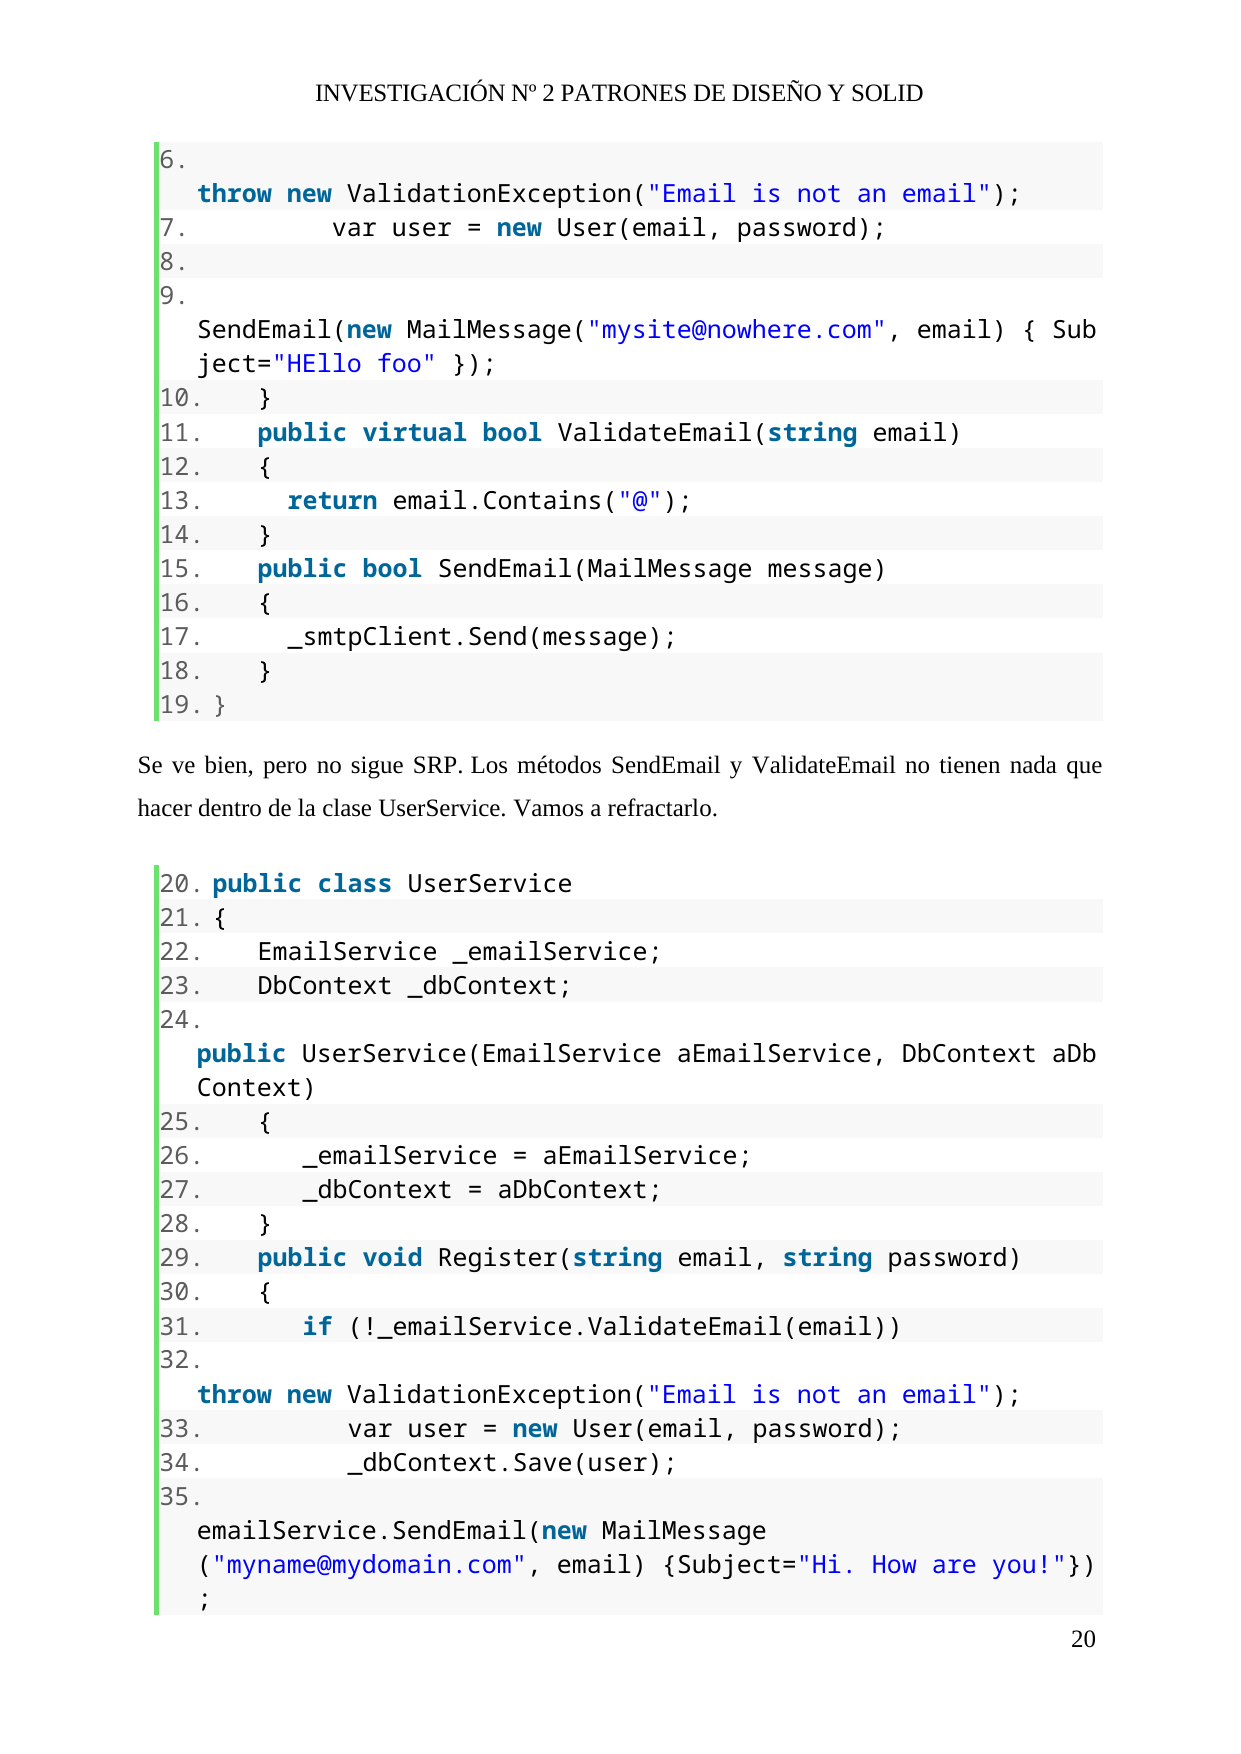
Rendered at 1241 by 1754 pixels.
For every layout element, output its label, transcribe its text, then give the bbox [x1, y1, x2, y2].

list DbContext _dbContext; [159, 967, 1103, 1002]
list } [159, 653, 1103, 687]
list emailService.SendEmail(new MailMessage("myname@mydomain.com", email) {Subject="Hi. How are you!"}); [159, 1478, 1103, 1615]
list } [159, 687, 1103, 721]
list EmailService _emailService; [159, 933, 1103, 967]
list _emailService = aEmailService; [159, 1138, 1103, 1172]
list throw new ValidationException("Email is not an email"); [159, 142, 1103, 210]
list public UserService(EmailService aEmailService, DbContext aDbContext) [159, 1002, 1103, 1104]
list } [159, 516, 1103, 550]
list SendEmail(new MailMessage("mysite@nowhere.com", email) { Subject="HEllo foo" }); [159, 278, 1103, 380]
list public void Register(string email, string password) [159, 1240, 1103, 1274]
list _smtpClient.Send(message); [159, 618, 1103, 653]
list _dbContext = aDbContext; [159, 1172, 1103, 1206]
list var user = new User(email, password); [159, 210, 1103, 244]
list public bool SendEmail(MailMessage message) [159, 550, 1103, 584]
text Se ve bien, pero no sigue SRP. Los métodos SendEmail y ValidateEmail no tienen nada que hacer dentro de la clase UserService. Vamos a refractarlo. [137, 750, 1103, 822]
list if (!_emailService.ValidateEmail(email)) [159, 1308, 1103, 1342]
list return email.Contains("@"); [159, 482, 1103, 516]
list _dbContext.Save(user); [159, 1444, 1103, 1478]
list { [159, 1104, 1103, 1138]
list { [159, 1274, 1103, 1308]
list public class UserService [159, 865, 1103, 899]
list } [159, 380, 1103, 414]
list throw new ValidationException("Email is not an email"); [159, 1342, 1103, 1410]
list { [159, 448, 1103, 482]
list public virtual bool ValidateEmail(string email) [159, 414, 1103, 448]
list var user = new User(email, password); [159, 1410, 1103, 1444]
list { [159, 899, 1103, 933]
list } [159, 1206, 1103, 1240]
list { [159, 584, 1103, 618]
